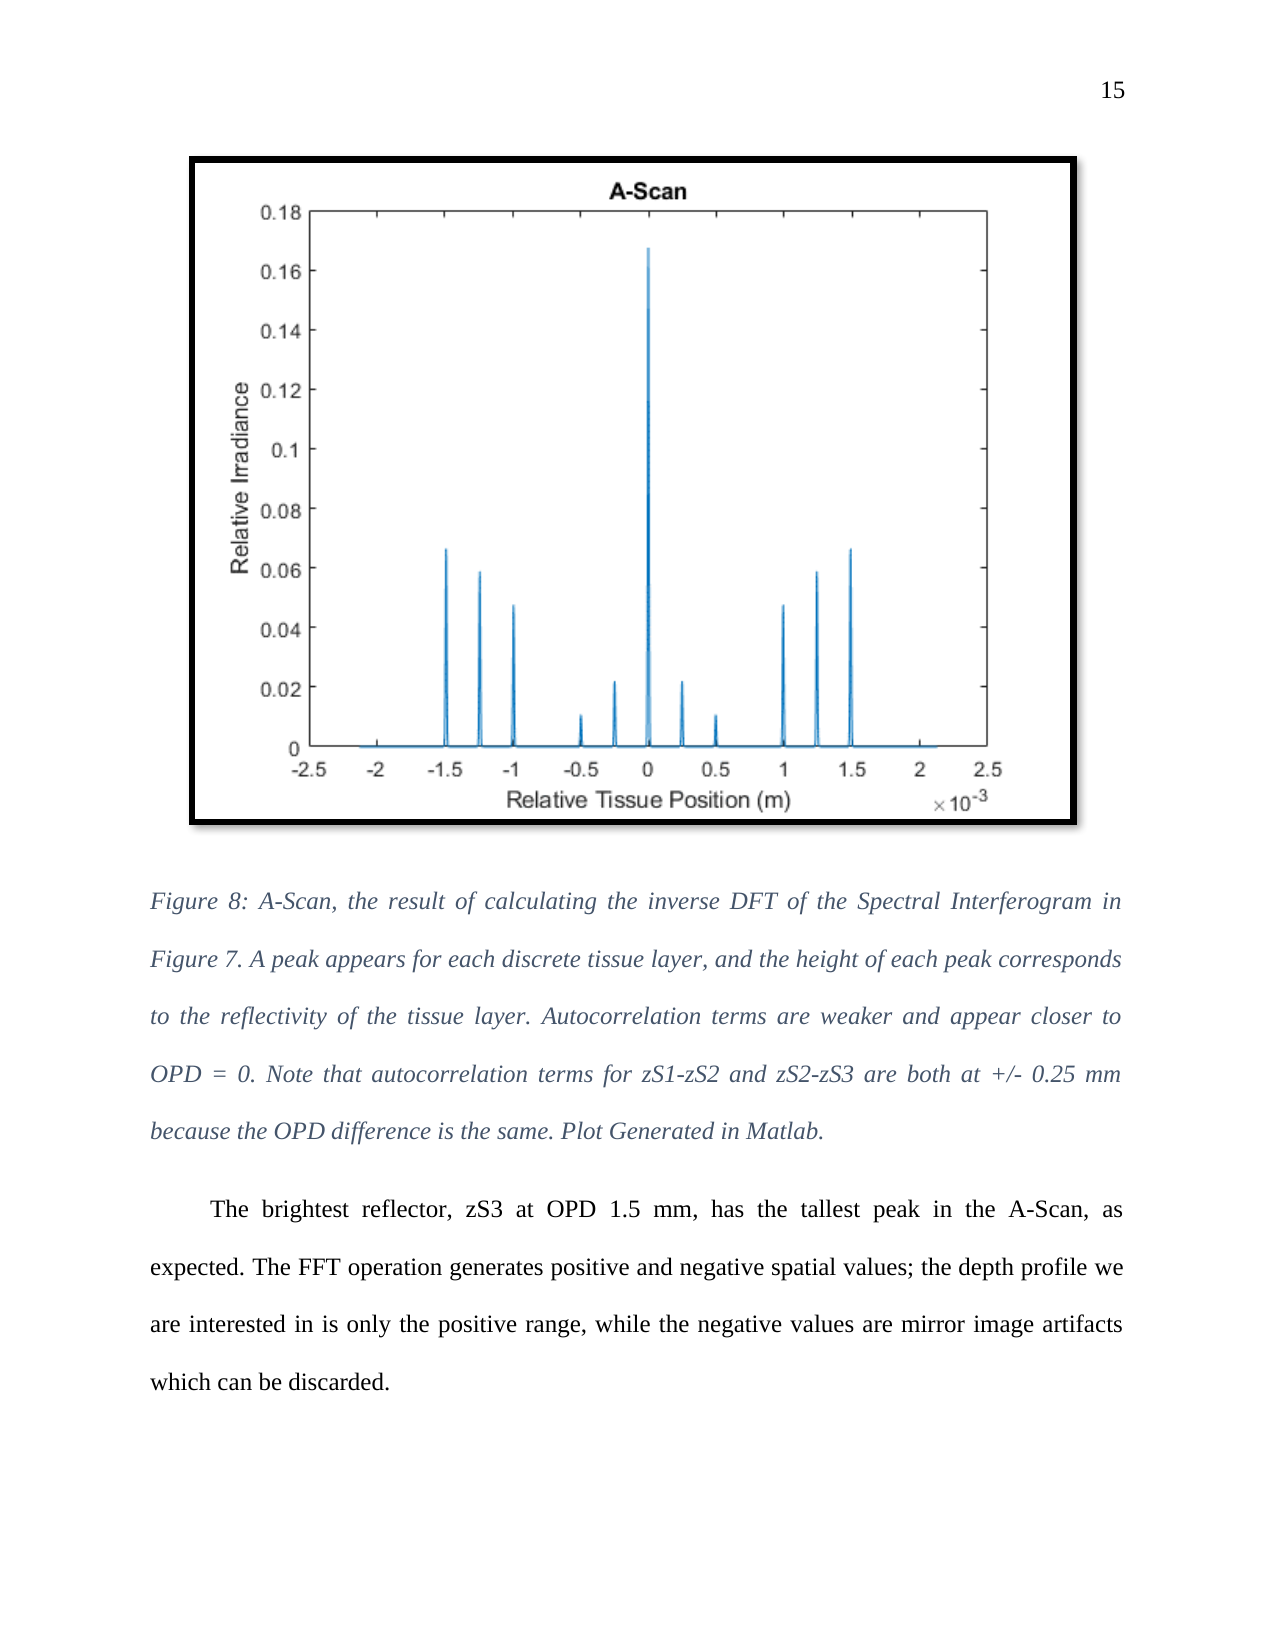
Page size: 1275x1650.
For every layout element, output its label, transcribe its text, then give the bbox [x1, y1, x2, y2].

text The brightest reflector, zS3 at OPD 1.5 mm, has the tallest peak in the A-Scan, as expected. The FFT operation generates positive and negative spatial values; the depth profile we are interested in is only the positive range, while the negative values are mirror image artifacts which can be discarded. [150, 1194, 1125, 1396]
picture [195, 163, 1070, 819]
text Figure 8: A-Scan, the result of calculating the inverse DFT of the Spectral Interferogram in Figure 7. A peak appears for each discrete tissue layer, and the height of each peak corresponds to the reflectivity of the tissue layer. Autocorrelation terms are weaker and appear closer to OPD = 0. Note that autocorrelation terms for zS1-zS2 and zS2-zS3 are both at +/- 0.25 mm because the OPD difference is the same. Plot Generated in Matlab. [150, 886, 1125, 1145]
